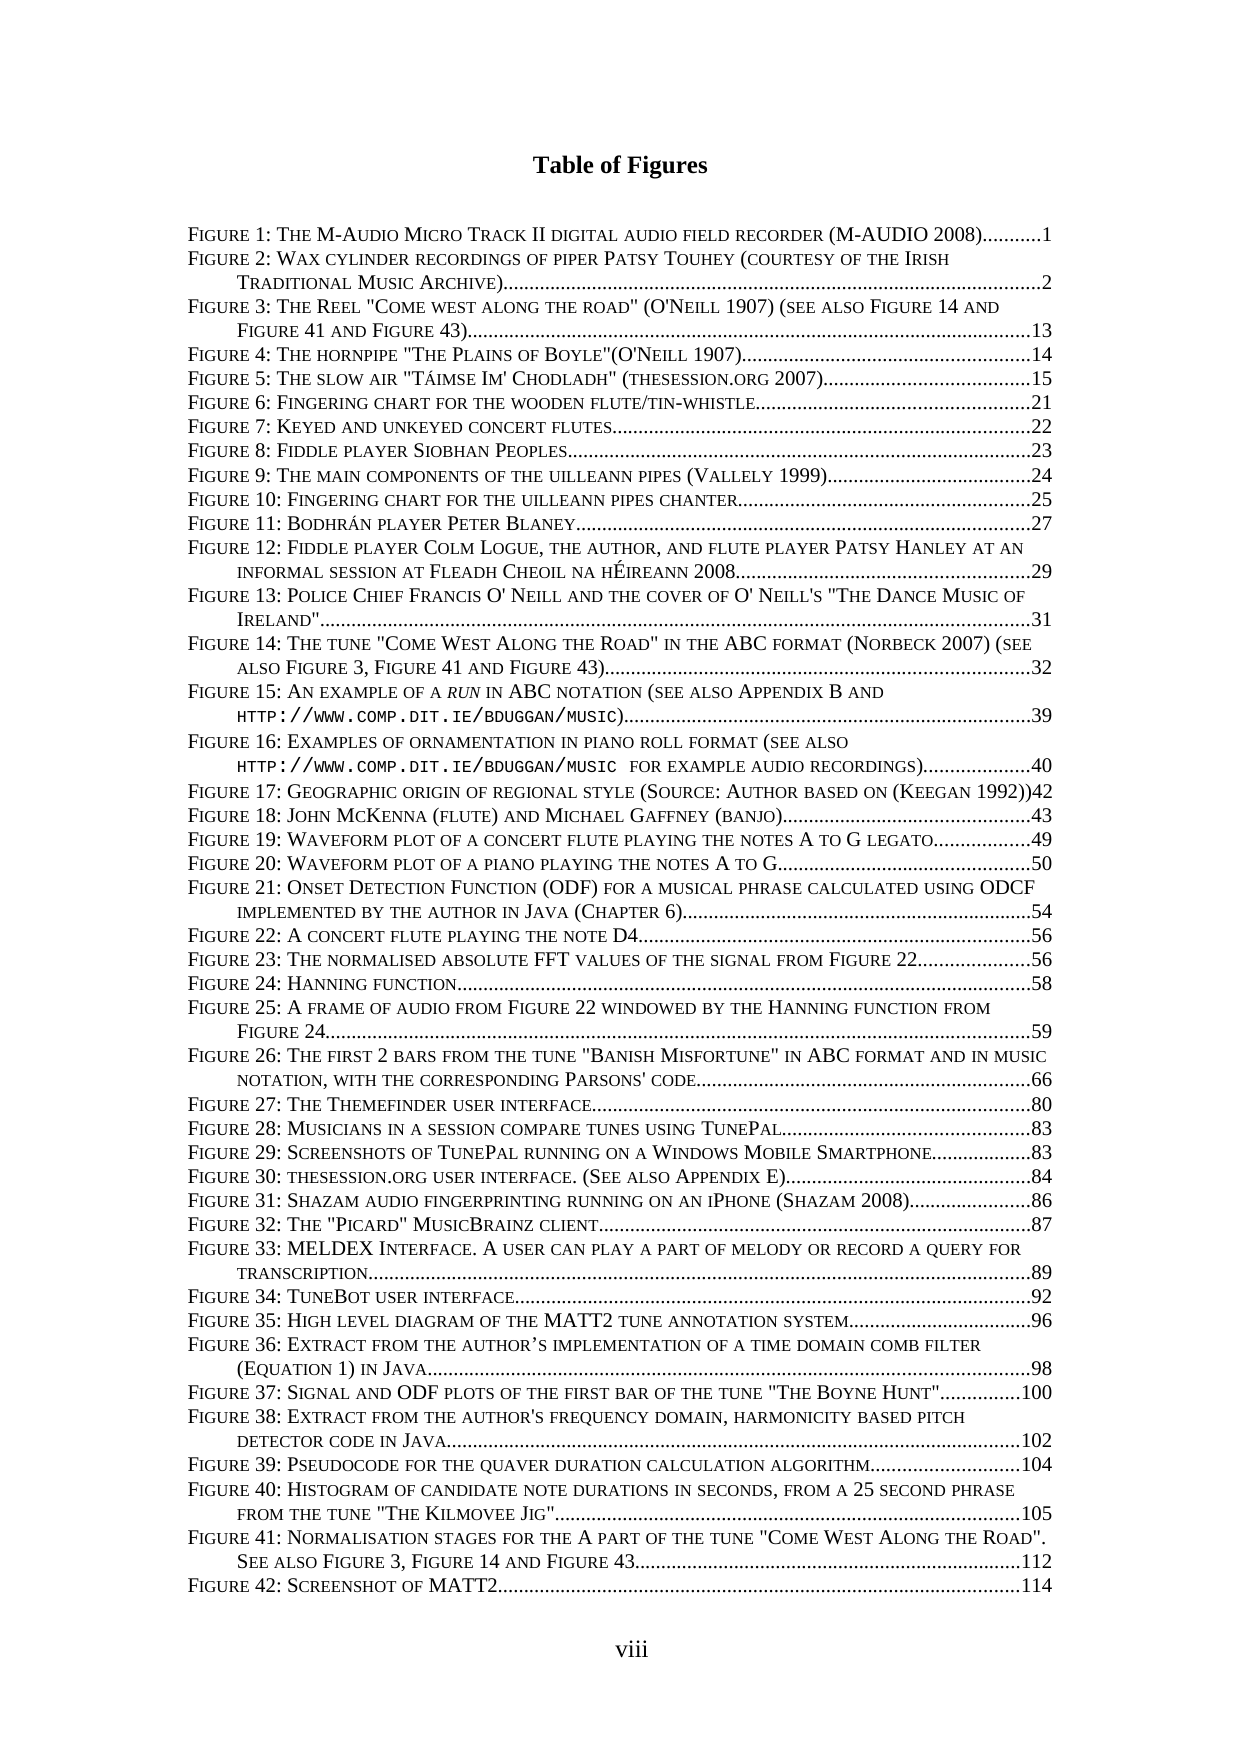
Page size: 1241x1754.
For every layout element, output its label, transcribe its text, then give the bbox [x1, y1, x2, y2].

text Figure 5: The slow air "Táimse Im' Chodladh" (thesession.org 2007) 15 [187, 366, 1053, 390]
text Figure 40: Histogram of candidate note durations in seconds, from a 25 second phrase from the tune "The Kilmovee Jig" 105 [187, 1476, 1053, 1524]
text Figure 9: The main components of the uilleann pipes (Vallely 1999) 24 [187, 462, 1053, 487]
text Figure 32: The "Picard" MusicBrainz client 87 [187, 1212, 1053, 1236]
text Figure 30: thesession.org user interface. (See also Appendix E) 84 [187, 1164, 1053, 1188]
text Figure 31: Shazam audio fingerprinting running on an iPhone (Shazam 2008) 86 [187, 1188, 1053, 1212]
text Figure 37: Signal and ODF plots of the first bar of the tune "The Boyne Hunt" 100 [187, 1380, 1053, 1404]
text Figure 11: Bodhrán player Peter Blaney 27 [187, 511, 1053, 535]
text Figure 10: Fingering chart for the uilleann pipes chanter 25 [187, 487, 1053, 511]
text Figure 18: John McKenna (flute) and Michael Gaffney (banjo) 43 [187, 803, 1053, 827]
text Figure 34: TuneBot user interface 92 [187, 1284, 1053, 1308]
text Figure 42: Screenshot of MATT2 114 [187, 1573, 1053, 1597]
text Figure 35: High level diagram of the MATT2 tune annotation system 96 [187, 1308, 1053, 1332]
text Figure 21: Onset Detection Function (ODF) for a musical phrase calculated using ODCF implemented by the author in Java (Chapter 6) 54 [187, 875, 1053, 923]
text Figure 13: Police Chief Francis O' Neill and the cover of O' Neill's "The Dance Music of Ireland" 31 [187, 583, 1053, 631]
text Figure 3: The Reel "Come west along the road" (O'Neill 1907) (see also Figure 14 and Figure 41 and Figure 43) 13 [187, 294, 1053, 342]
text Figure 38: Extract from the author's frequency domain, harmonicity based pitch detector code in Java 102 [187, 1404, 1053, 1452]
text Figure 7: Keyed and unkeyed concert flutes 22 [187, 414, 1053, 438]
text Figure 1: The M-Audio Micro Track II digital audio field recorder (M-AUDIO 2008) 1 [187, 222, 1053, 246]
text Figure 36: Extract from the author’s implementation of a time domain comb filter (Equation 1) in Java 98 [187, 1332, 1053, 1380]
text Figure 12: Fiddle player Colm Logue, the author, and flute player Patsy Hanley at an informal session at Fleadh Cheoil na hÉireann 2008 29 [187, 535, 1053, 583]
text Figure 39: Pseudocode for the quaver duration calculation algorithm 104 [187, 1452, 1053, 1476]
text Figure 15: An example of a run in ABC notation (see also Appendix B and http://www.comp.dit.ie/bduggan/music) 39 [187, 679, 1053, 729]
text Figure 29: Screenshots of TunePal running on a Windows Mobile Smartphone 83 [187, 1139, 1053, 1164]
text Figure 22: A concert flute playing the note D4 56 [187, 923, 1053, 947]
text Figure 28: Musicians in a session compare tunes using TunePal 83 [187, 1116, 1053, 1139]
text Figure 27: The Themefinder user interface 80 [187, 1091, 1053, 1116]
text Figure 25: A frame of audio from Figure 22 windowed by the Hanning function from Figure 24 59 [187, 995, 1053, 1043]
text Table of Figures [187, 150, 1053, 179]
text Figure 17: Geographic origin of regional style (Source: Author based on (Keegan 1992)) 42 [187, 779, 1053, 803]
text Figure 41: Normalisation stages for the A part of the tune "Come West Along the Road". See also Figure 3, Figure 14 and Figure 43 112 [187, 1524, 1053, 1573]
text Figure 16: Examples of ornamentation in piano roll format (see also http://www.comp.dit.ie/bduggan/music for example audio recordings) 40 [187, 729, 1053, 779]
text Figure 4: The hornpipe "The Plains of Boyle"(O'Neill 1907) 14 [187, 342, 1053, 366]
text Figure 26: The first 2 bars from the tune "Banish Misfortune" in ABC format and in music notation, with the corresponding Parsons' code 66 [187, 1043, 1053, 1091]
text Figure 14: The tune "Come West Along the Road" in the ABC format (Norbeck 2007) (see also Figure 3, Figure 41 and Figure 43) 32 [187, 631, 1053, 679]
text Figure 24: Hanning function 58 [187, 971, 1053, 995]
text Figure 19: Waveform plot of a concert flute playing the notes A to G legato 49 [187, 827, 1053, 851]
text Figure 2: Wax cylinder recordings of piper Patsy Touhey (courtesy of the Irish Traditional Music Archive) 2 [187, 246, 1053, 294]
text Figure 23: The normalised absolute FFT values of the signal from Figure 22 56 [187, 947, 1053, 971]
text Figure 6: Fingering chart for the wooden flute/tin-whistle 21 [187, 390, 1053, 414]
text Figure 8: Fiddle player Siobhan Peoples 23 [187, 438, 1053, 462]
text Figure 20: Waveform plot of a piano playing the notes A to G 50 [187, 851, 1053, 875]
text Figure 33: MELDEX Interface. A user can play a part of melody or record a query for transcription 89 [187, 1236, 1053, 1284]
